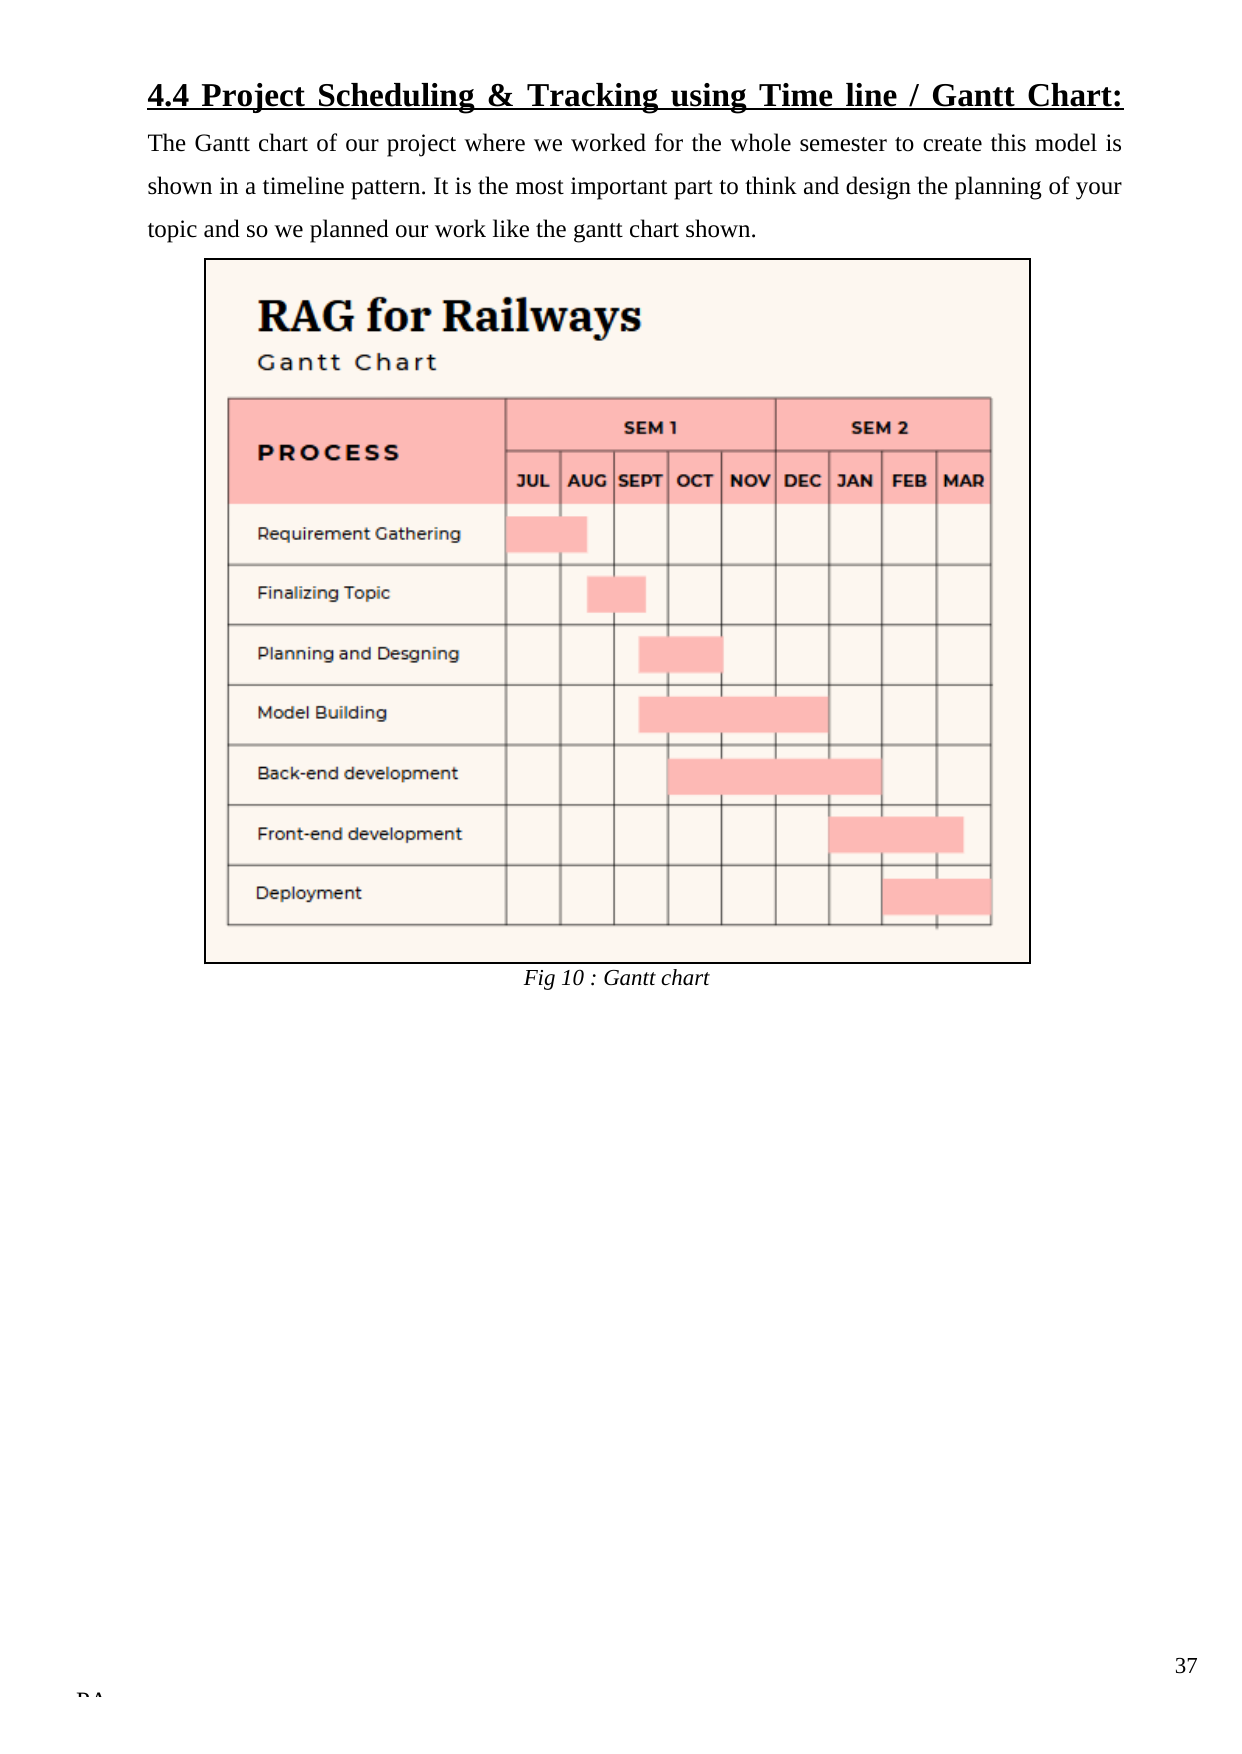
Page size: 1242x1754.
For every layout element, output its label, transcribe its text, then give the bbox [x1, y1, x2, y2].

text 4.4 Project Scheduling & Tracking using Time line / Gantt Chart: The Gantt chart of our project where we worked for the whole semester to create this model is shown in a timeline pattern. It is the most important part to think and design the planning of your topic and so we planned our work like the gantt chart shown. [147, 110, 1124, 243]
text Fig 10 : Gantt chart [111, 964, 1124, 991]
picture [206, 260, 1029, 962]
text 4.4 Project Scheduling & Tracking using Time line / Gantt Chart: The Gantt chart of our project where we worked for the whole semester to create this model is shown in a timeline pattern. It is the most important part to think and design the planning of your topic and so we planned our work like the gantt chart shown. [147, 75, 1124, 108]
